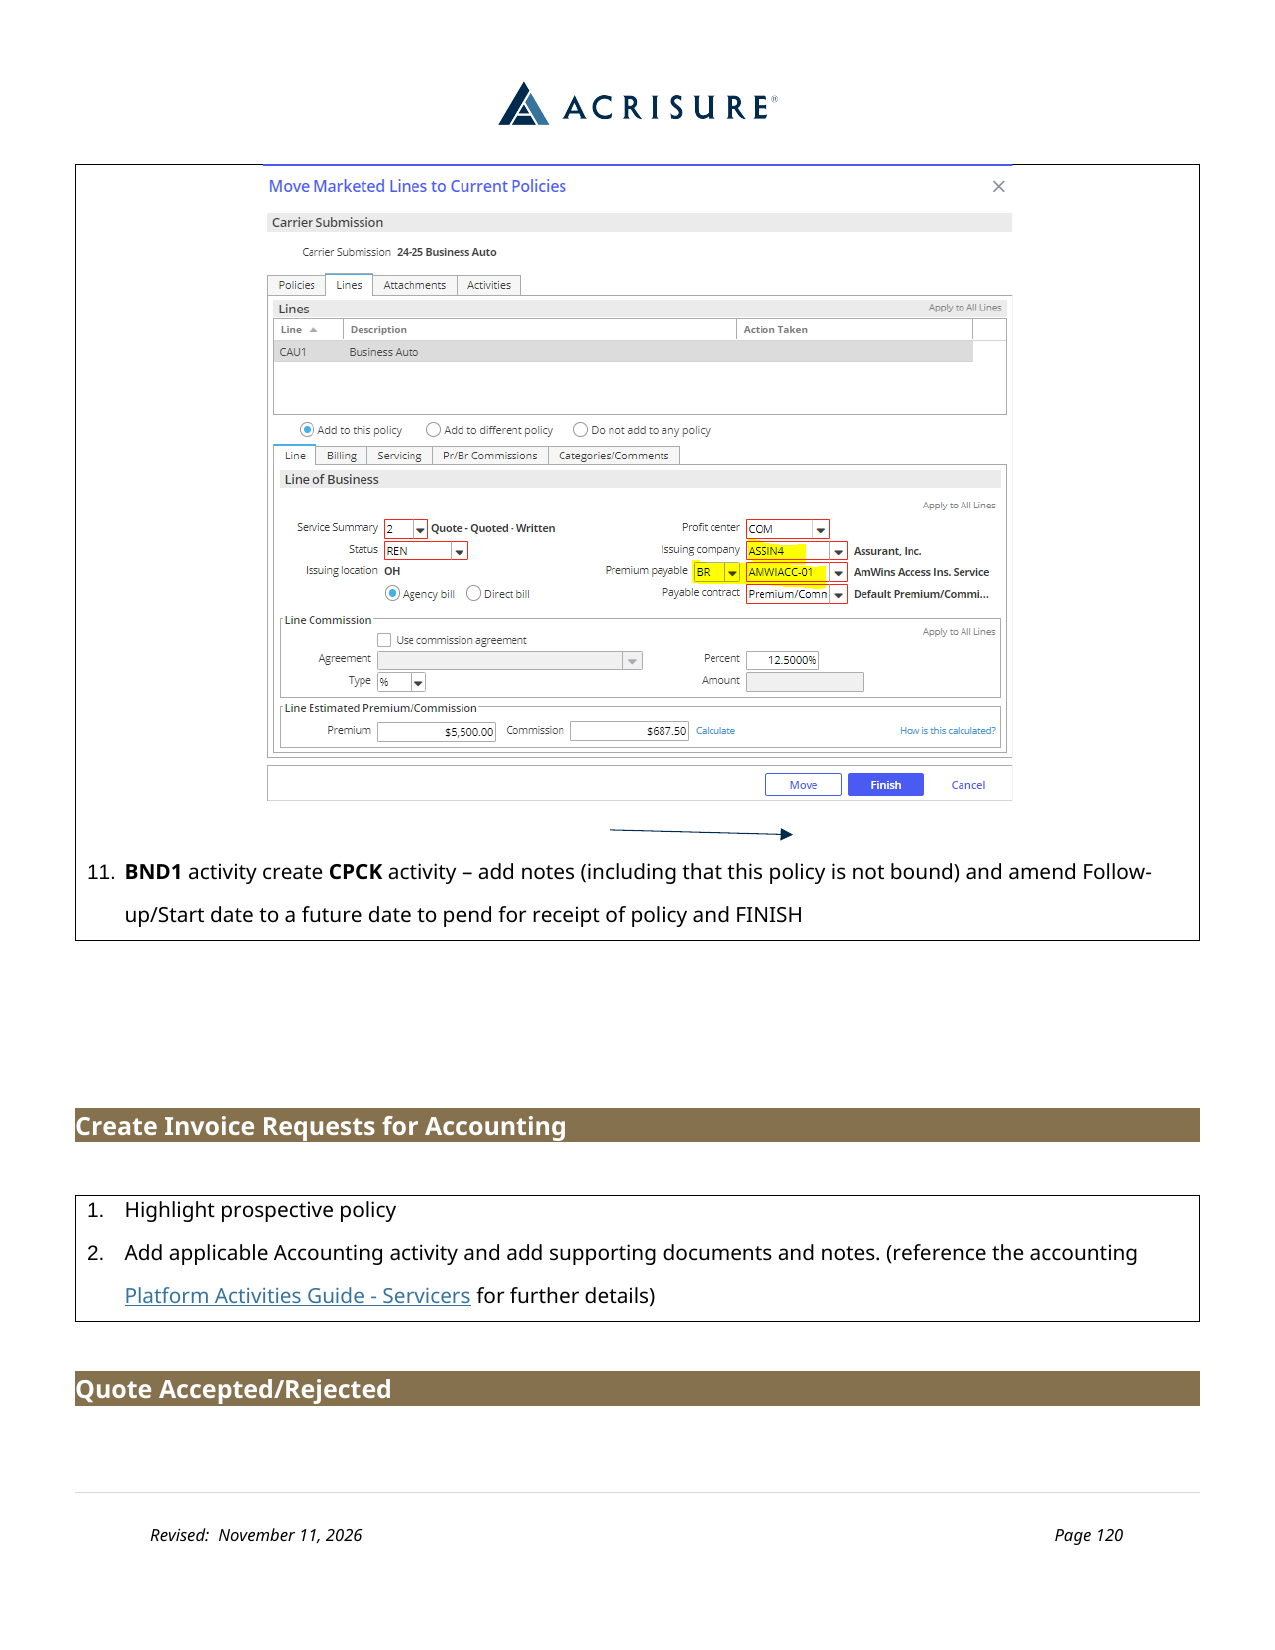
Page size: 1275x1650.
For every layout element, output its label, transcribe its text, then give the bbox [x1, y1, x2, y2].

picture [496, 75, 779, 135]
subtitle Create Invoice Requests for Accounting [75, 1108, 1200, 1142]
subtitle Quote Accepted/Rejected [75, 1371, 1200, 1406]
picture [262, 164, 1013, 801]
table_header Highlight prospective policy Add applicable Accounting activity and add supporting documents and notes. (reference the accounting Platform Activities Guide - Servicers for further details) [76, 1196, 1199, 1321]
